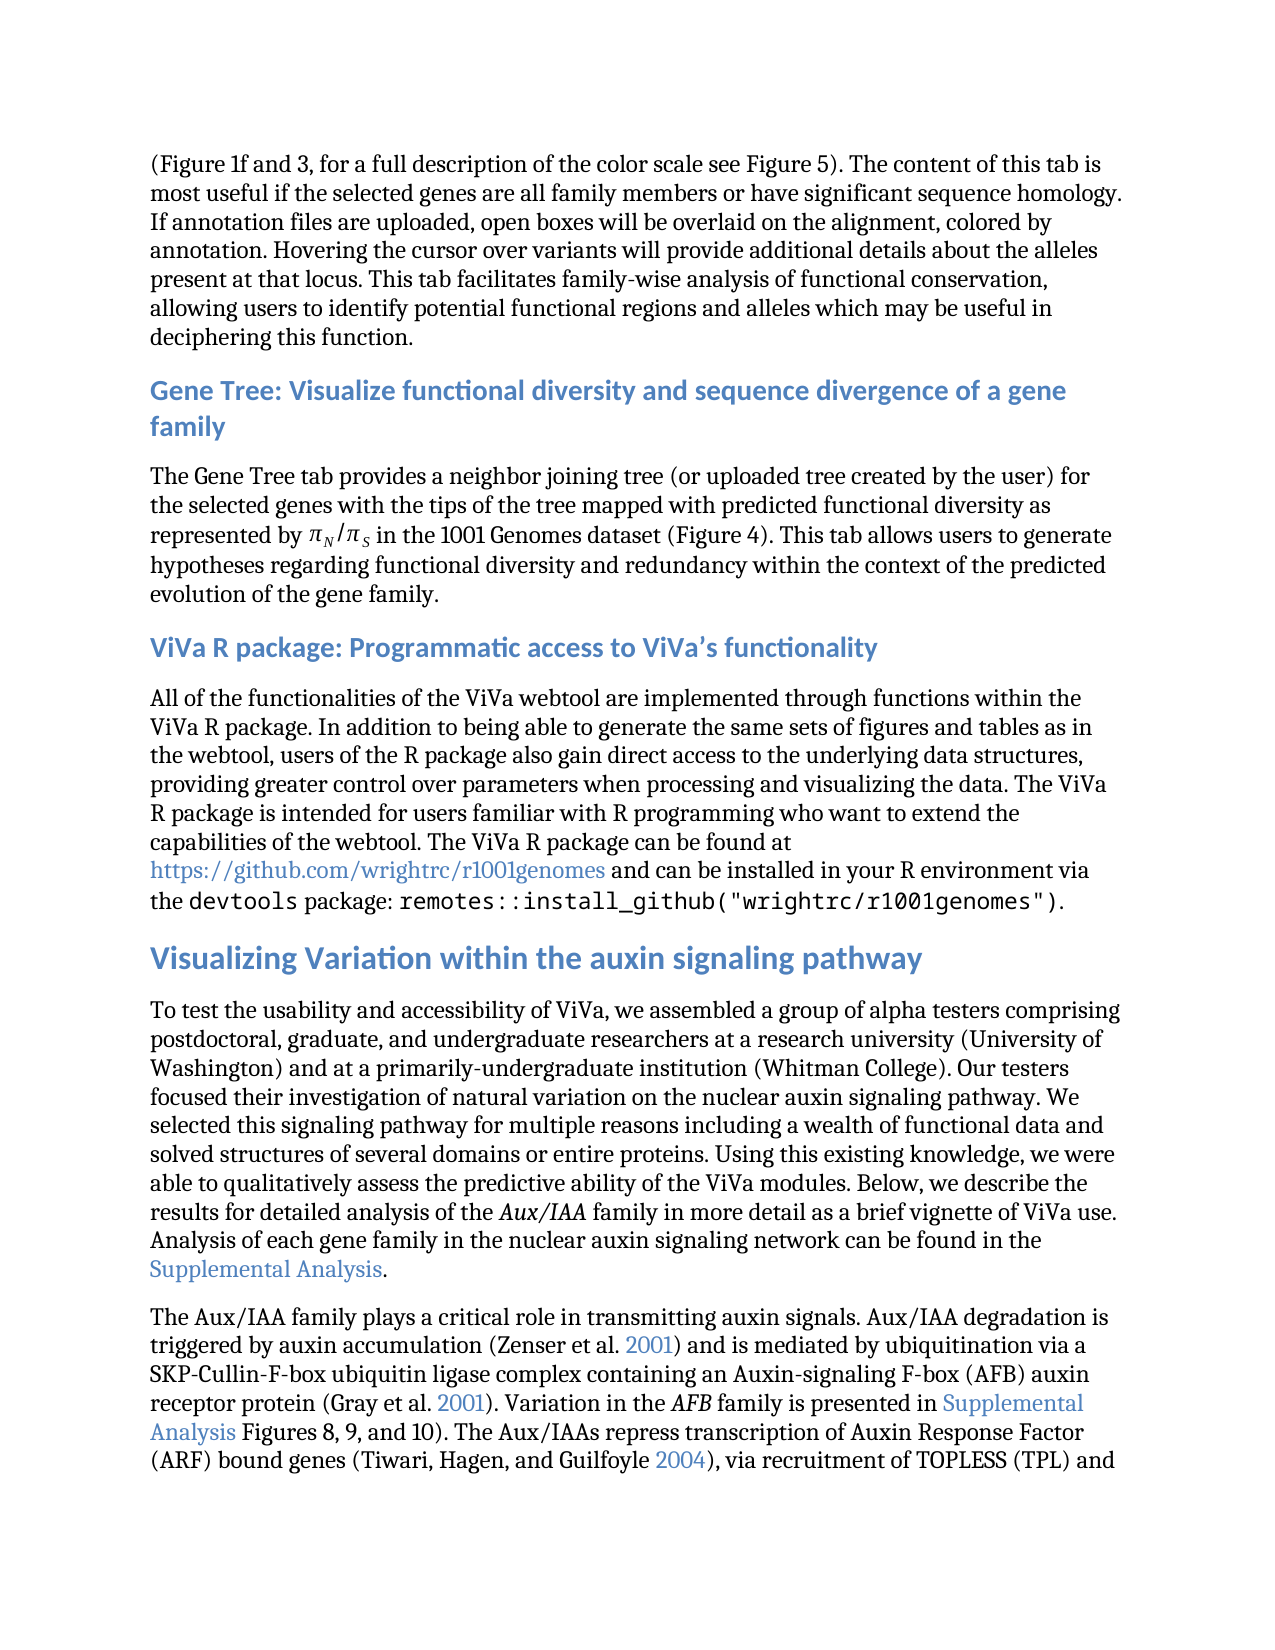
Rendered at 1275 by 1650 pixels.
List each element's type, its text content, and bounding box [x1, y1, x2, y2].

subtitle Visualizing Variation within the auxin signaling pathway [150, 937, 1125, 978]
text All of the functionalities of the ViVa webtool are implemented through functions within the ViVa R package. In addition to being able to generate the same sets of figures and tables as in the webtool, users of the R package also gain direct access to the underlying data structures, providing greater control over parameters when processing and visualizing the data. The ViVa R package is intended for users familiar with R programming who want to extend the capabilities of the webtool. The ViVa R package can be found at https://github.com/wrightrc/r1001genomes and can be installed in your R environment via the devtools package: remotes::install_github("wrightrc/r1001genomes"). [150, 684, 1125, 916]
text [150, 150, 1125, 351]
text The Gene Tree tab provides a neighbor joining tree (or uploaded tree created by the user) for the selected genes with the tips of the tree mapped with predicted functional diversity as represented by in the 1001 Genomes dataset (Figure 4). This tab allows users to generate hypotheses regarding functional diversity and redundancy within the context of the predicted evolution of the gene family. [150, 462, 1125, 608]
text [150, 1303, 1125, 1475]
subtitle Gene Tree: Visualize functional diversity and sequence divergence of a gene family [150, 372, 1125, 443]
subtitle ViVa R package: Programmatic access to ViVa’s functionality [150, 629, 1125, 665]
text To test the usability and accessibility of ViVa, we assembled a group of alpha testers comprising postdoctoral, graduate, and undergraduate researchers at a research university (University of Washington) and at a primarily-undergraduate institution (Whitman College). Our testers focused their investigation of natural variation on the nuclear auxin signaling pathway. We selected this signaling pathway for multiple reasons including a wealth of functional data and solved structures of several domains or entire proteins. Using this existing knowledge, we were able to qualitatively assess the predictive ability of the ViVa modules. Below, we describe the results for detailed analysis of the Aux/IAA family in more detail as a brief vignette of ViVa use. Analysis of each gene family in the nuclear auxin signaling network can be found in the Supplemental Analysis. [150, 996, 1125, 1284]
